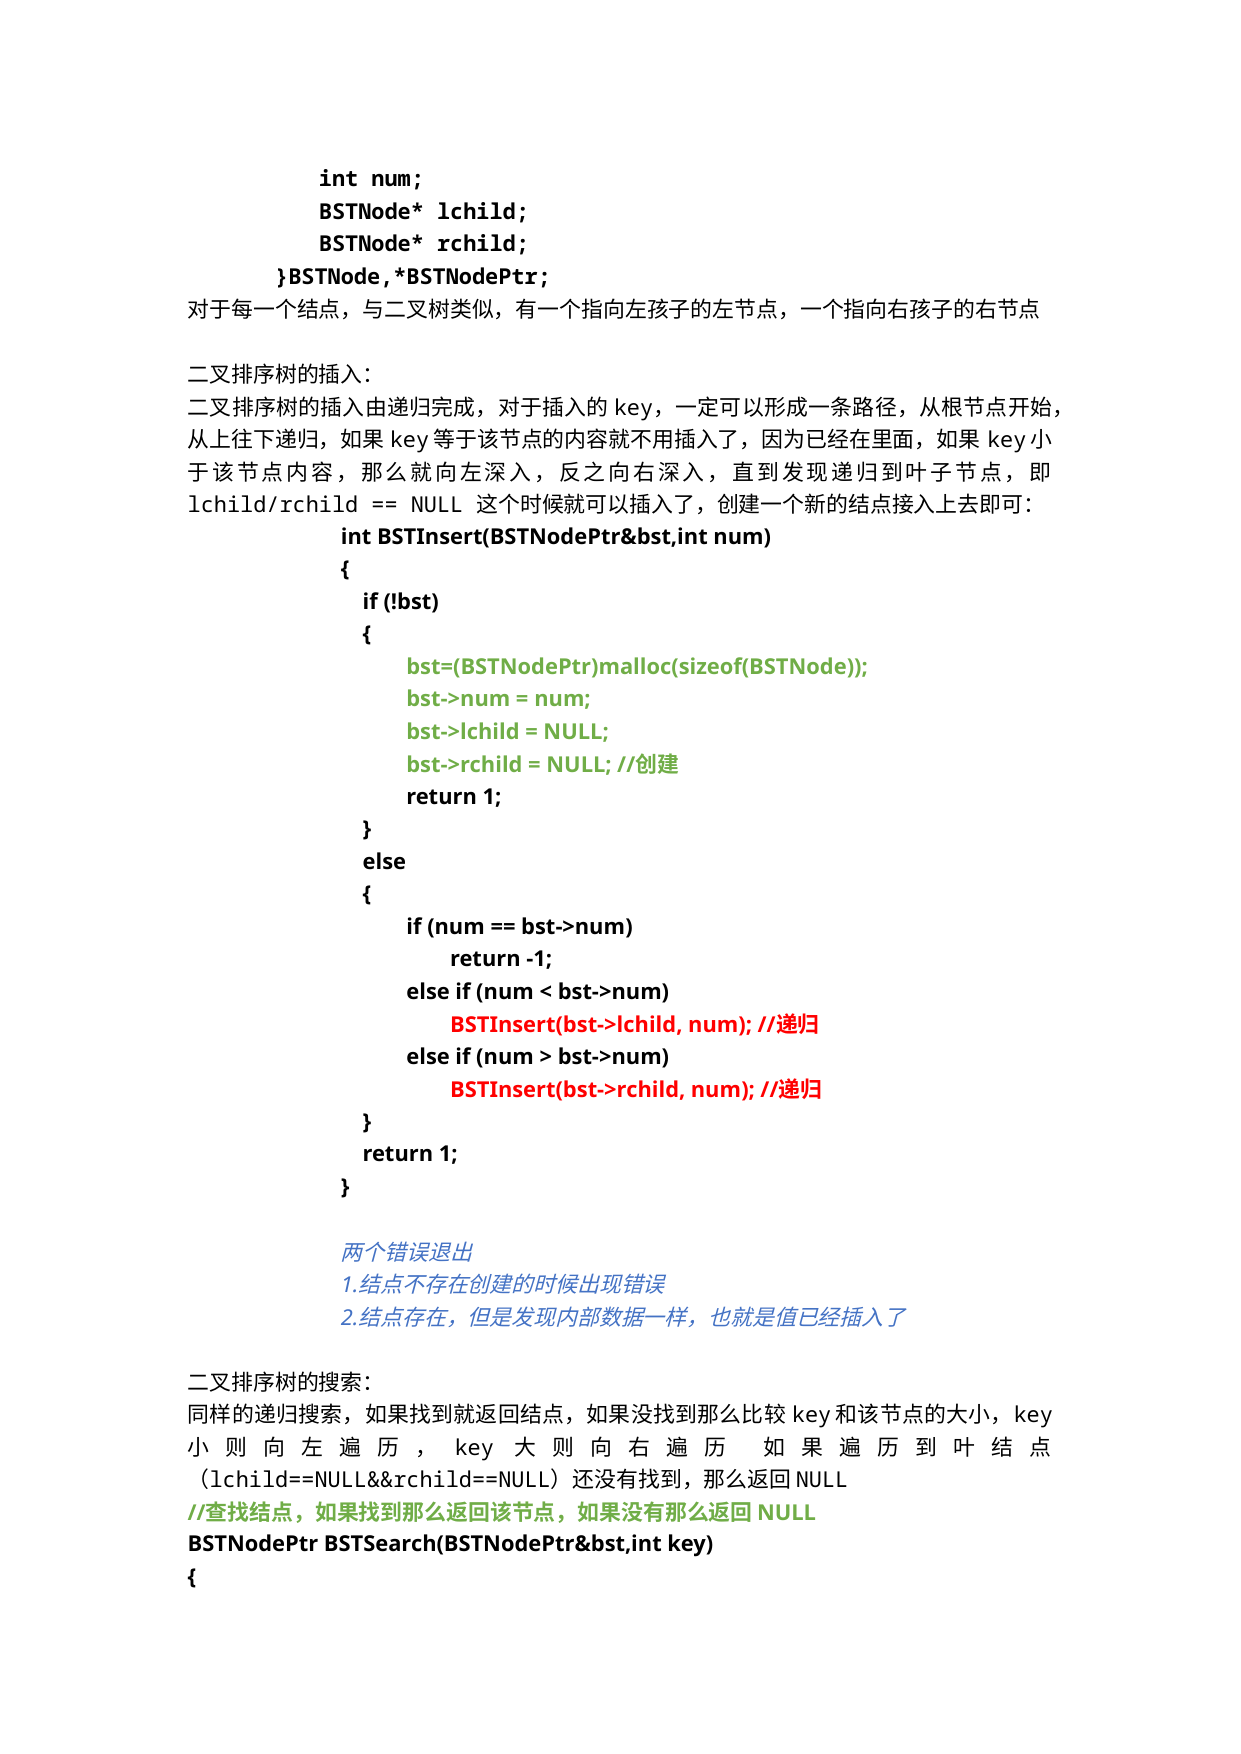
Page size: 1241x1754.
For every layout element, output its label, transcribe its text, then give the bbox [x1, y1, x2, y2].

text { [341, 617, 1053, 649]
text { [341, 552, 1053, 584]
text else if (num < bst->num) [341, 974, 1053, 1007]
text 二叉排序树的插入： [187, 357, 1053, 389]
text } [341, 1169, 1053, 1202]
text { [187, 1559, 1053, 1592]
text 对于每一个结点，与二叉树类似，有一个指向左孩子的左节点，一个指向右孩子的右节点 [187, 292, 1053, 324]
text BSTNodePtr BSTSearch(BSTNodePtr&bst,int key) [187, 1527, 1053, 1559]
text 1.结点不存在创建的时候出现错误 [341, 1267, 1053, 1299]
text { [341, 877, 1053, 909]
text }BSTNode,*BSTNodePtr; [275, 259, 1053, 292]
text } [341, 812, 1053, 844]
text int BSTInsert(BSTNodePtr&bst,int num) [341, 519, 1053, 552]
text return 1; [341, 1137, 1053, 1169]
text 同样的递归搜索，如果找到就返回结点，如果没找到那么比较key和该节点的大小，key小则向左遍历，key大则向右遍历 如果遍历到叶结点（lchild==NULL&&rchild==NULL）还没有找到，那么返回NULL [187, 1397, 1053, 1494]
text 两个错误退出 [341, 1234, 1053, 1267]
text BSTInsert(bst->rchild, num); //递归 [341, 1072, 1053, 1104]
text else if (num > bst->num) [341, 1039, 1053, 1072]
text if (!bst) [341, 584, 1053, 617]
text 2.结点存在，但是发现内部数据一样，也就是值已经插入了 [341, 1299, 1053, 1332]
text 二叉排序树的搜索： [187, 1364, 1053, 1397]
text bst->num = num; [341, 682, 1053, 714]
text bst->lchild = NULL; [341, 714, 1053, 747]
text bst=(BSTNodePtr)malloc(sizeof(BSTNode)); [341, 649, 1053, 682]
text } [341, 1104, 1053, 1137]
text BSTNode* rchild; [275, 227, 1053, 259]
text bst->rchild = NULL; //创建 [341, 747, 1053, 779]
text if (num == bst->num) [341, 909, 1053, 942]
text BSTInsert(bst->lchild, num); //递归 [341, 1007, 1053, 1039]
text BSTNode* lchild; [275, 194, 1053, 227]
text int num; [275, 162, 1053, 194]
text 二叉排序树的插入由递归完成，对于插入的key，一定可以形成一条路径，从根节点开始，从上往下递归，如果key等于该节点的内容就不用插入了，因为已经在里面，如果key小于该节点内容，那么就向左深入，反之向右深入，直到发现递归到叶子节点，即lchild/rchild == NULL 这个时候就可以插入了，创建一个新的结点接入上去即可： [187, 389, 1053, 519]
text return -1; [341, 942, 1053, 974]
text return 1; [341, 779, 1053, 812]
text else [341, 844, 1053, 877]
text //查找结点，如果找到那么返回该节点，如果没有那么返回NULL [187, 1494, 1053, 1527]
